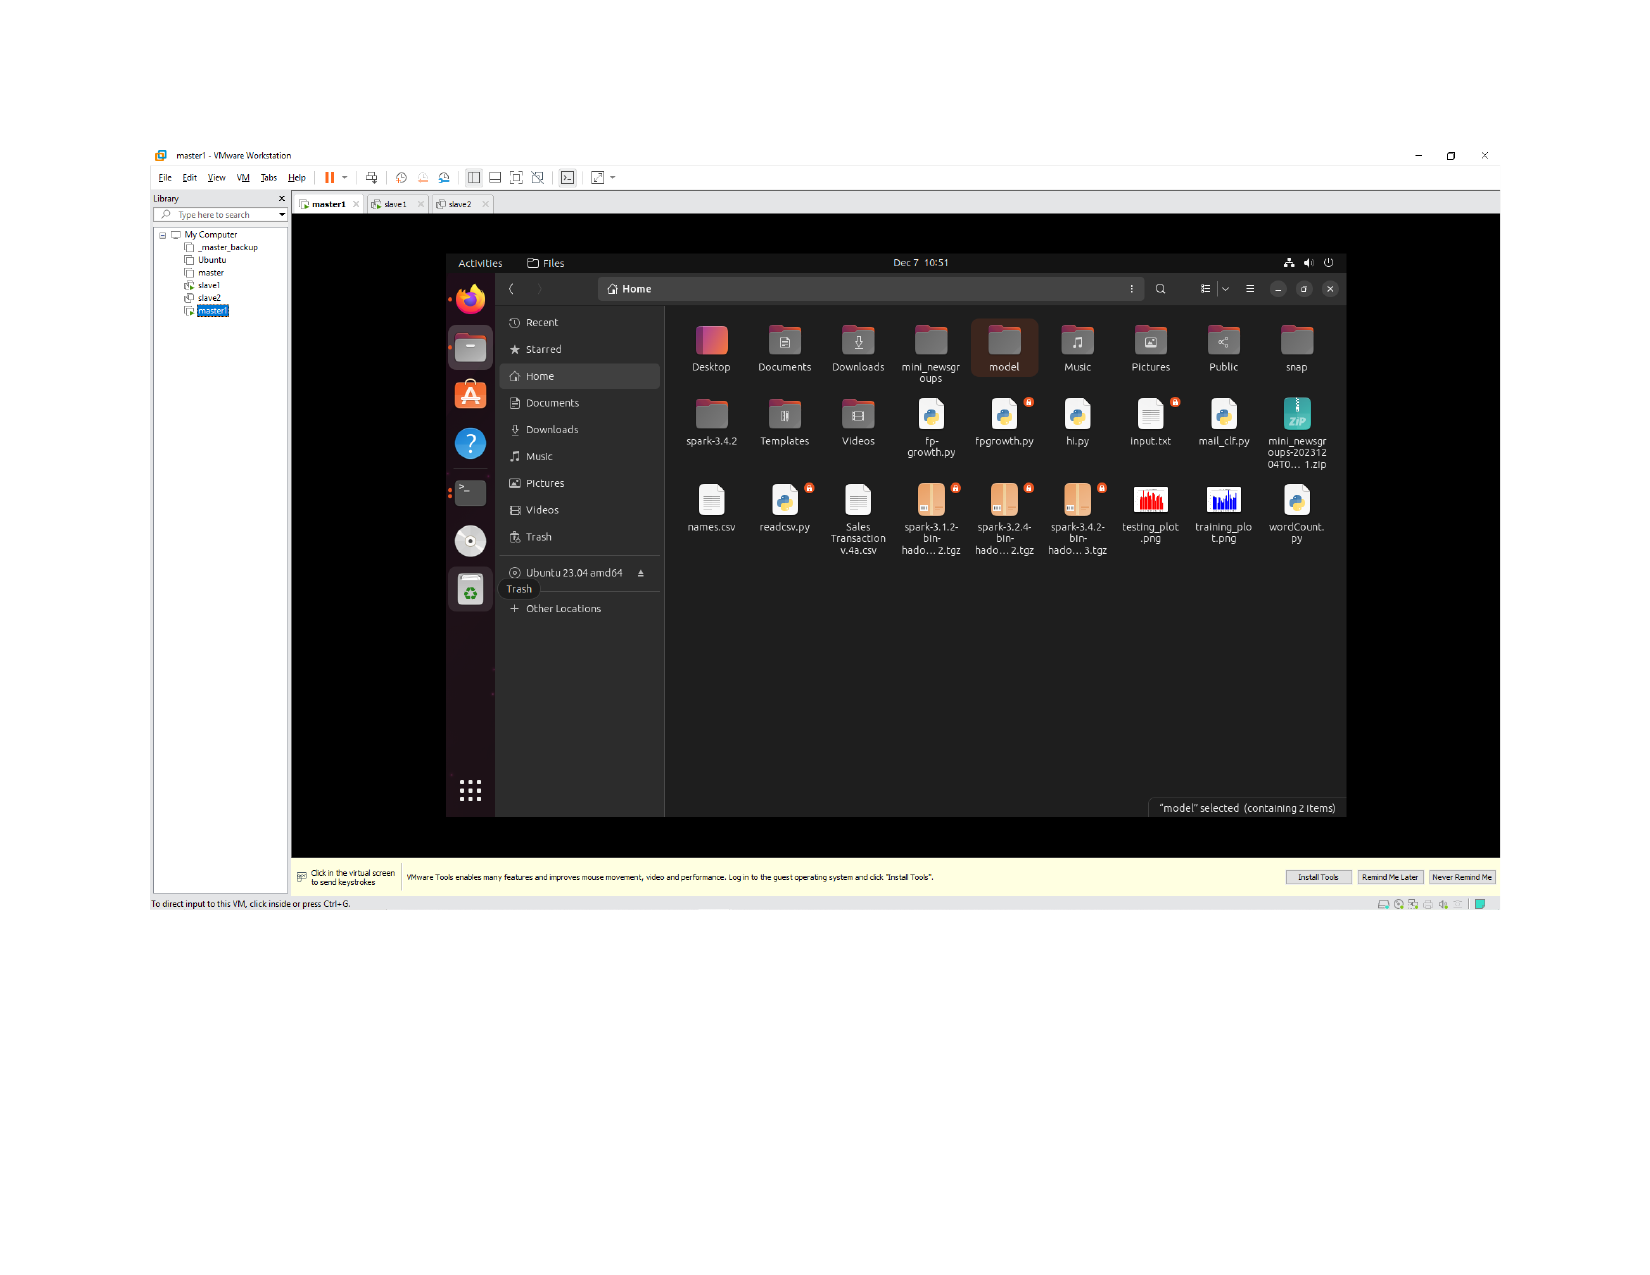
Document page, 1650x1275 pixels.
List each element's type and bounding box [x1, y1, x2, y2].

picture [150, 150, 1500, 910]
